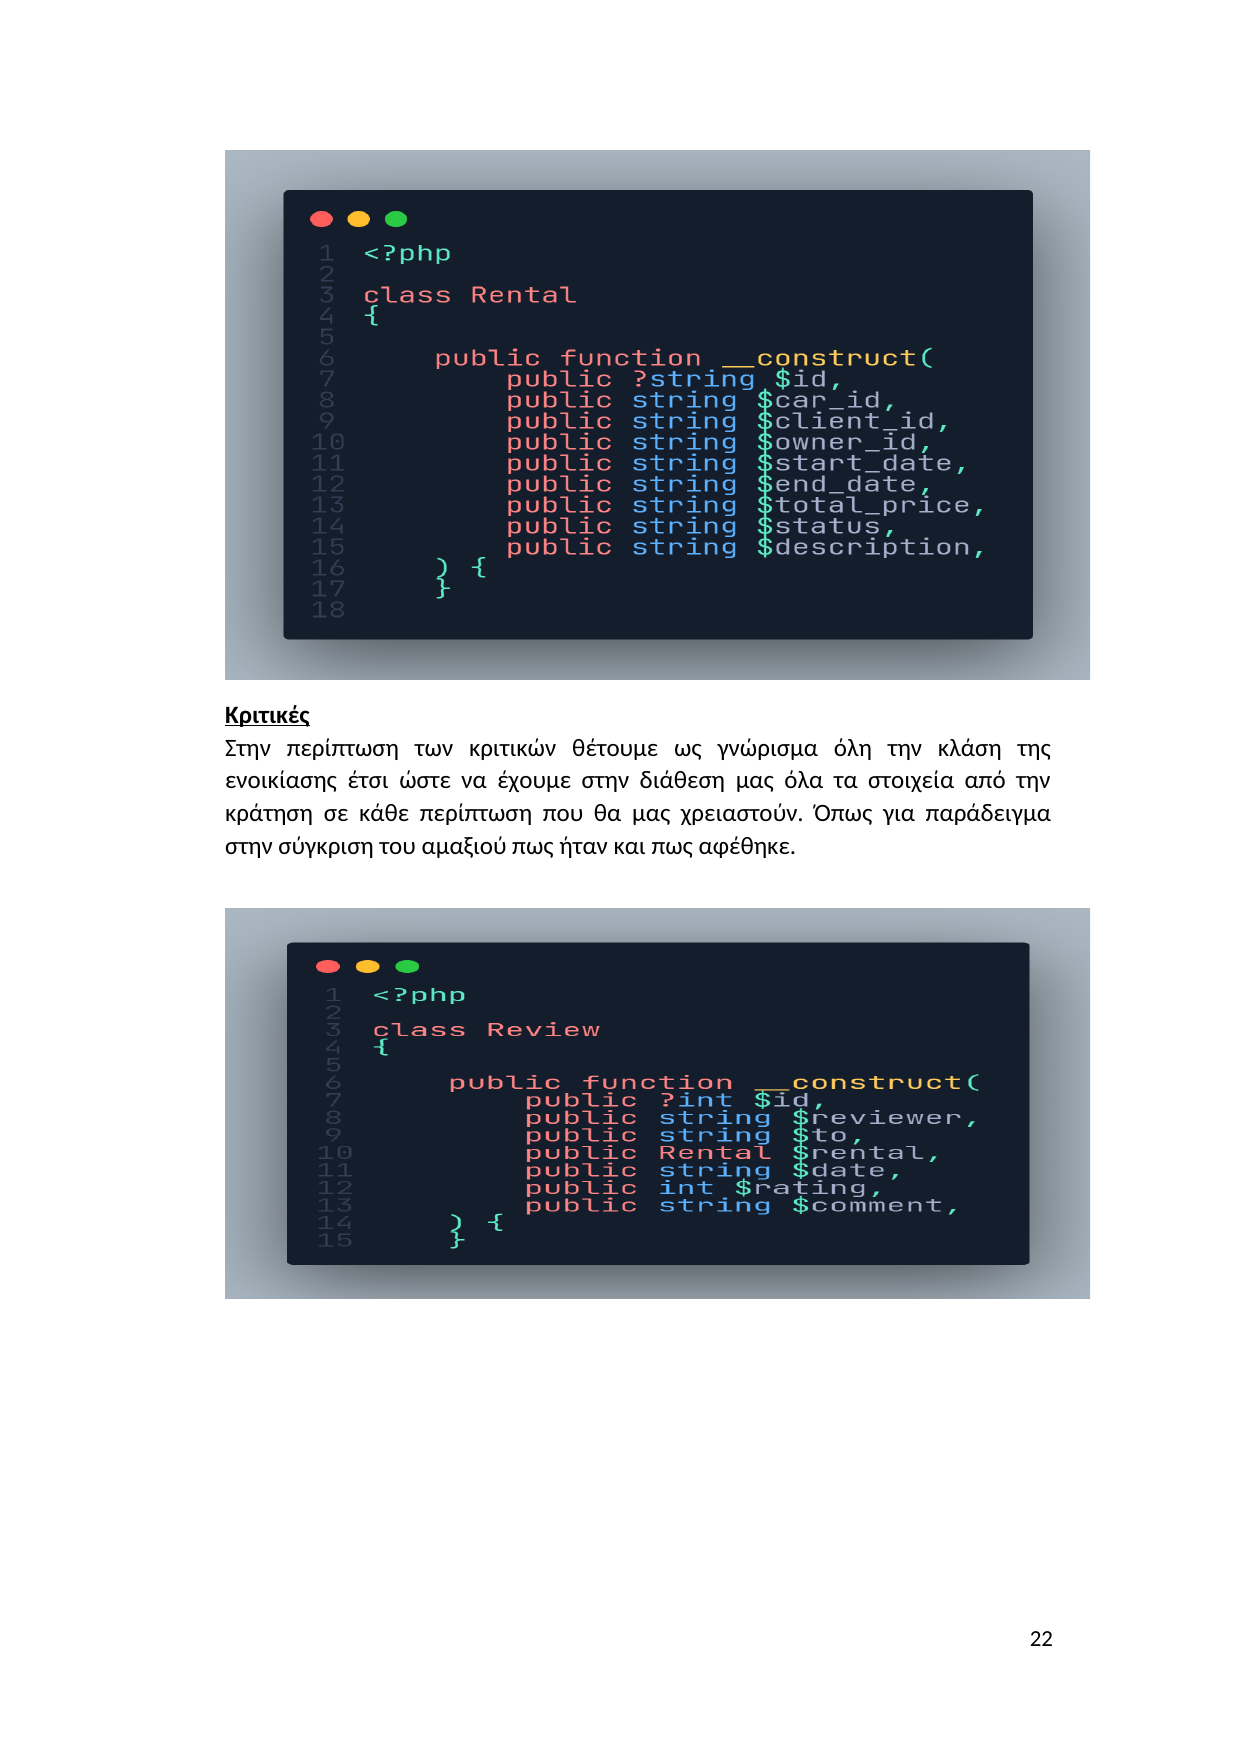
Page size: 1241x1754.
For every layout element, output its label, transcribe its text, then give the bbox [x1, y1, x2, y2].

picture [225, 150, 1091, 680]
picture [225, 908, 1091, 1299]
text Κριτικές Στην περίπτωση των κριτικών θέτουμε ως γνώρισμα όλη την κλάση της ενοικίασης έτσι ώστε να έχουμε στην διάθεση μας όλα τα στοιχεία από την κράτηση σε κάθε περίπτωση που θα μας χρειαστούν. Όπως για παράδειγμα στην σύγκριση του αμαξιού πως ήταν και πως αφέθηκε. [225, 699, 1053, 861]
